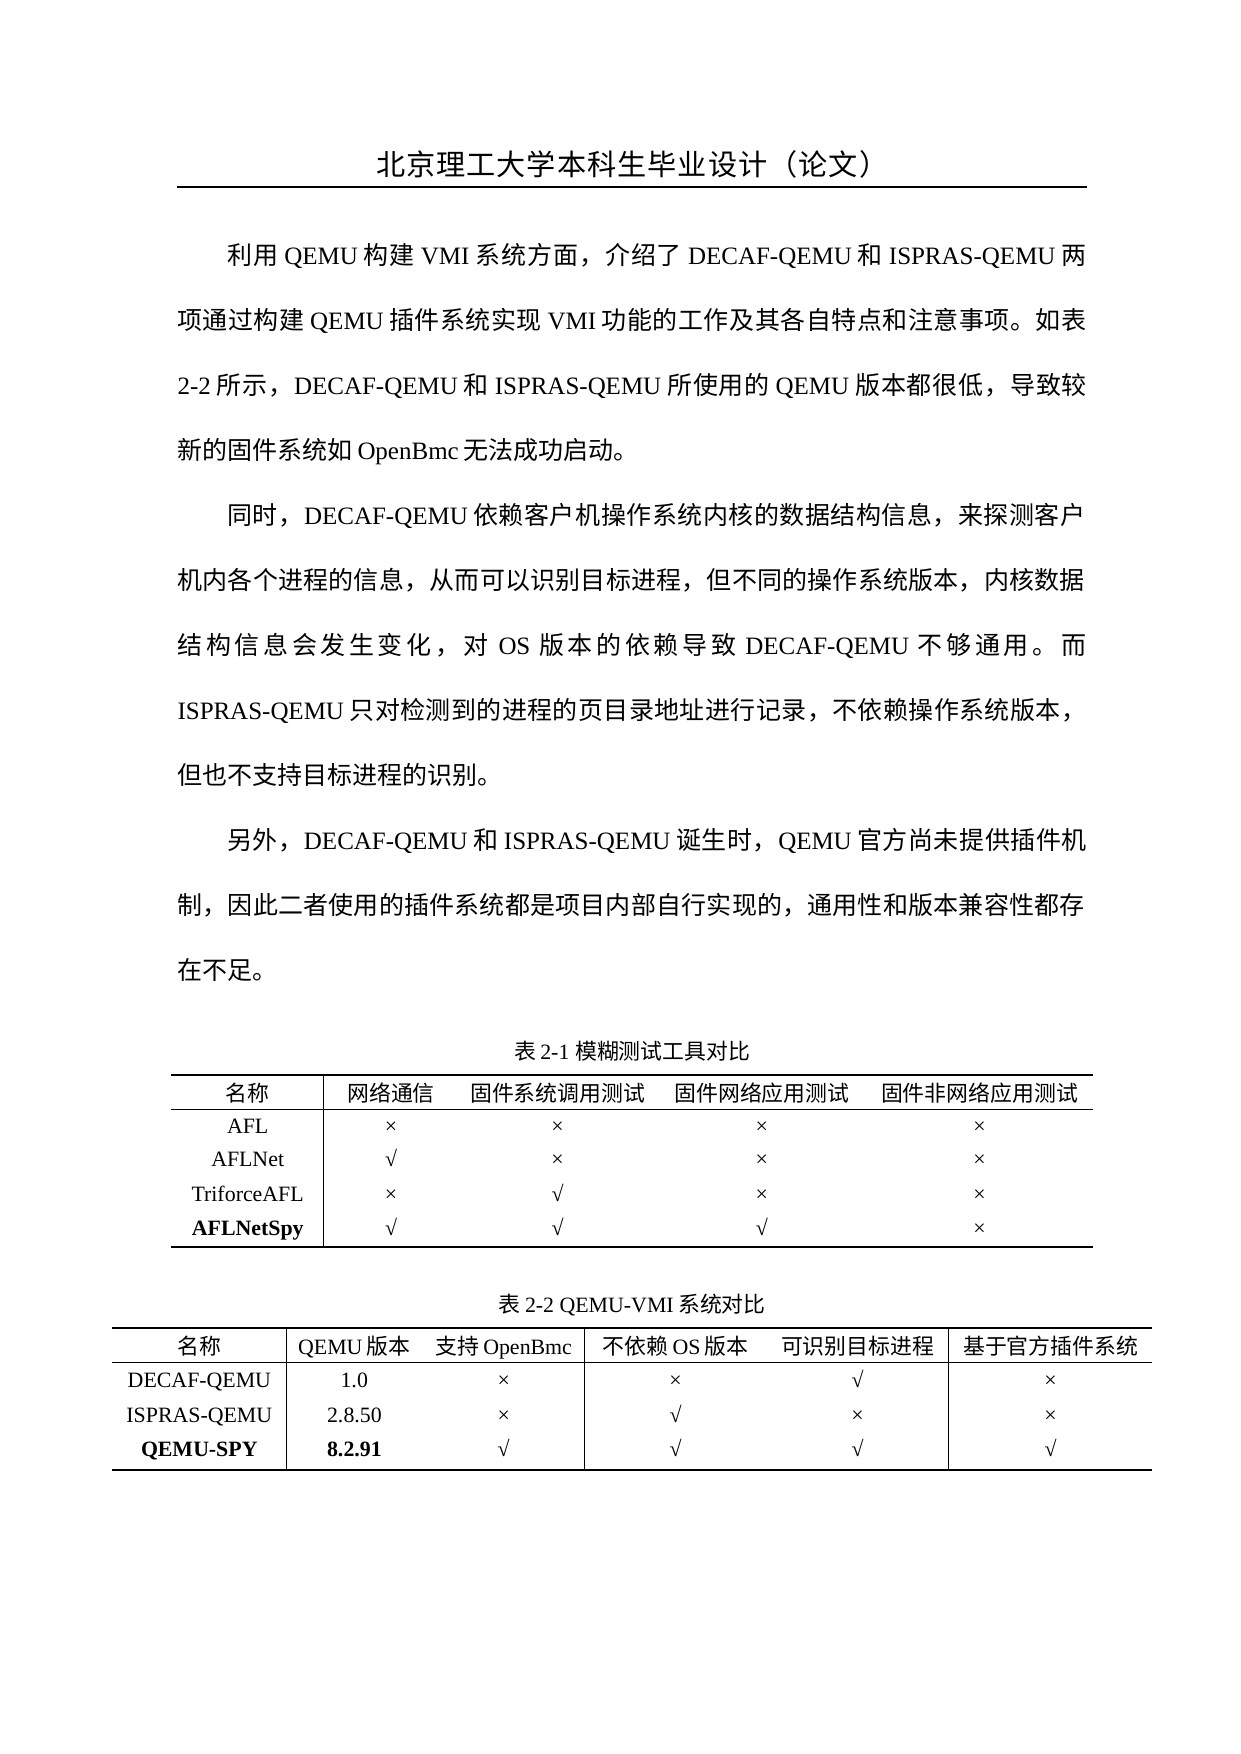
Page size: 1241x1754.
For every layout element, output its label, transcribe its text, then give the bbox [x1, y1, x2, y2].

table_cell × [657, 1177, 866, 1211]
table_cell × [949, 1363, 1152, 1398]
table_cell × [458, 1143, 657, 1177]
text 另外，DECAF-QEMU和ISPRAS-QEMU诞生时，QEMU官方尚未提供插件机制，因此二者使用的插件系统都是项目内部自行实现的，通用性和版本兼容性都存在不足。 [177, 806, 1087, 1001]
table_header 不依赖OS版本 [585, 1329, 766, 1362]
table_cell √ [324, 1211, 458, 1246]
table_cell TriforceAFL [171, 1177, 323, 1211]
text 表2-1 模糊测试工具对比 [177, 1033, 1087, 1066]
table_cell × [866, 1177, 1092, 1211]
table_cell 8.2.91 [287, 1433, 422, 1469]
table_cell √ [585, 1398, 766, 1433]
table_cell √ [949, 1433, 1152, 1469]
table_cell √ [458, 1211, 657, 1246]
table_cell × [422, 1363, 584, 1398]
table_cell × [585, 1363, 766, 1398]
table_header 固件系统调用测试 [458, 1076, 657, 1108]
table_cell × [458, 1110, 657, 1143]
table_cell 1.0 [287, 1363, 422, 1398]
table_cell × [866, 1211, 1092, 1246]
table_cell √ [585, 1433, 766, 1469]
table_cell × [657, 1110, 866, 1143]
table_cell QEMU-SPY [112, 1433, 286, 1469]
table_cell × [422, 1398, 584, 1433]
table_header 基于官方插件系统 [949, 1329, 1152, 1362]
table_cell √ [458, 1177, 657, 1211]
table_cell AFL [171, 1110, 323, 1143]
text 同时，DECAF-QEMU依赖客户机操作系统内核的数据结构信息，来探测客户机内各个进程的信息，从而可以识别目标进程，但不同的操作系统版本，内核数据结构信息会发生变化，对OS版本的依赖导致DECAF-QEMU不够通用。而ISPRAS-QEMU只对检测到的进程的页目录地址进行记录，不依赖操作系统版本，但也不支持目标进程的识别。 [177, 481, 1087, 806]
table_header QEMU版本 [287, 1329, 422, 1362]
table_cell [766, 1433, 948, 1469]
text 利用QEMU构建VMI系统方面，介绍了DECAF-QEMU和ISPRAS-QEMU两项通过构建QEMU插件系统实现VMI功能的工作及其各自特点和注意事项。如表2-2所示，DECAF-QEMU和ISPRAS-QEMU所使用的QEMU版本都很低，导致较新的固件系统如OpenBmc无法成功启动。 [177, 221, 1087, 481]
table_header 支持OpenBmc [422, 1329, 584, 1362]
table_cell × [324, 1110, 458, 1143]
table_cell AFLNetSpy [171, 1211, 323, 1246]
table_cell √ [324, 1143, 458, 1177]
table_header 名称 [171, 1076, 323, 1108]
table_cell AFLNet [171, 1143, 323, 1177]
table_cell √ [766, 1363, 948, 1398]
table_cell × [866, 1110, 1092, 1143]
table_cell × [949, 1398, 1152, 1433]
table_cell × [657, 1143, 866, 1177]
table_cell ISPRAS-QEMU [112, 1398, 286, 1433]
table_header 可识别目标进程 [766, 1329, 948, 1362]
table_cell × [866, 1143, 1092, 1177]
table_header 名称 [112, 1329, 286, 1362]
table_cell √ [657, 1211, 866, 1246]
table_cell 2.8.50 [287, 1398, 422, 1433]
table_cell × [766, 1398, 948, 1433]
table_cell DECAF-QEMU [112, 1363, 286, 1398]
table_header 网络通信 [324, 1076, 458, 1108]
text 表2-2 QEMU-VMI系统对比 [177, 1286, 1087, 1319]
table_header 固件网络应用测试 [657, 1076, 866, 1108]
table_cell √ [422, 1433, 584, 1469]
table_header 固件非网络应用测试 [866, 1076, 1092, 1108]
table_cell × [324, 1177, 458, 1211]
